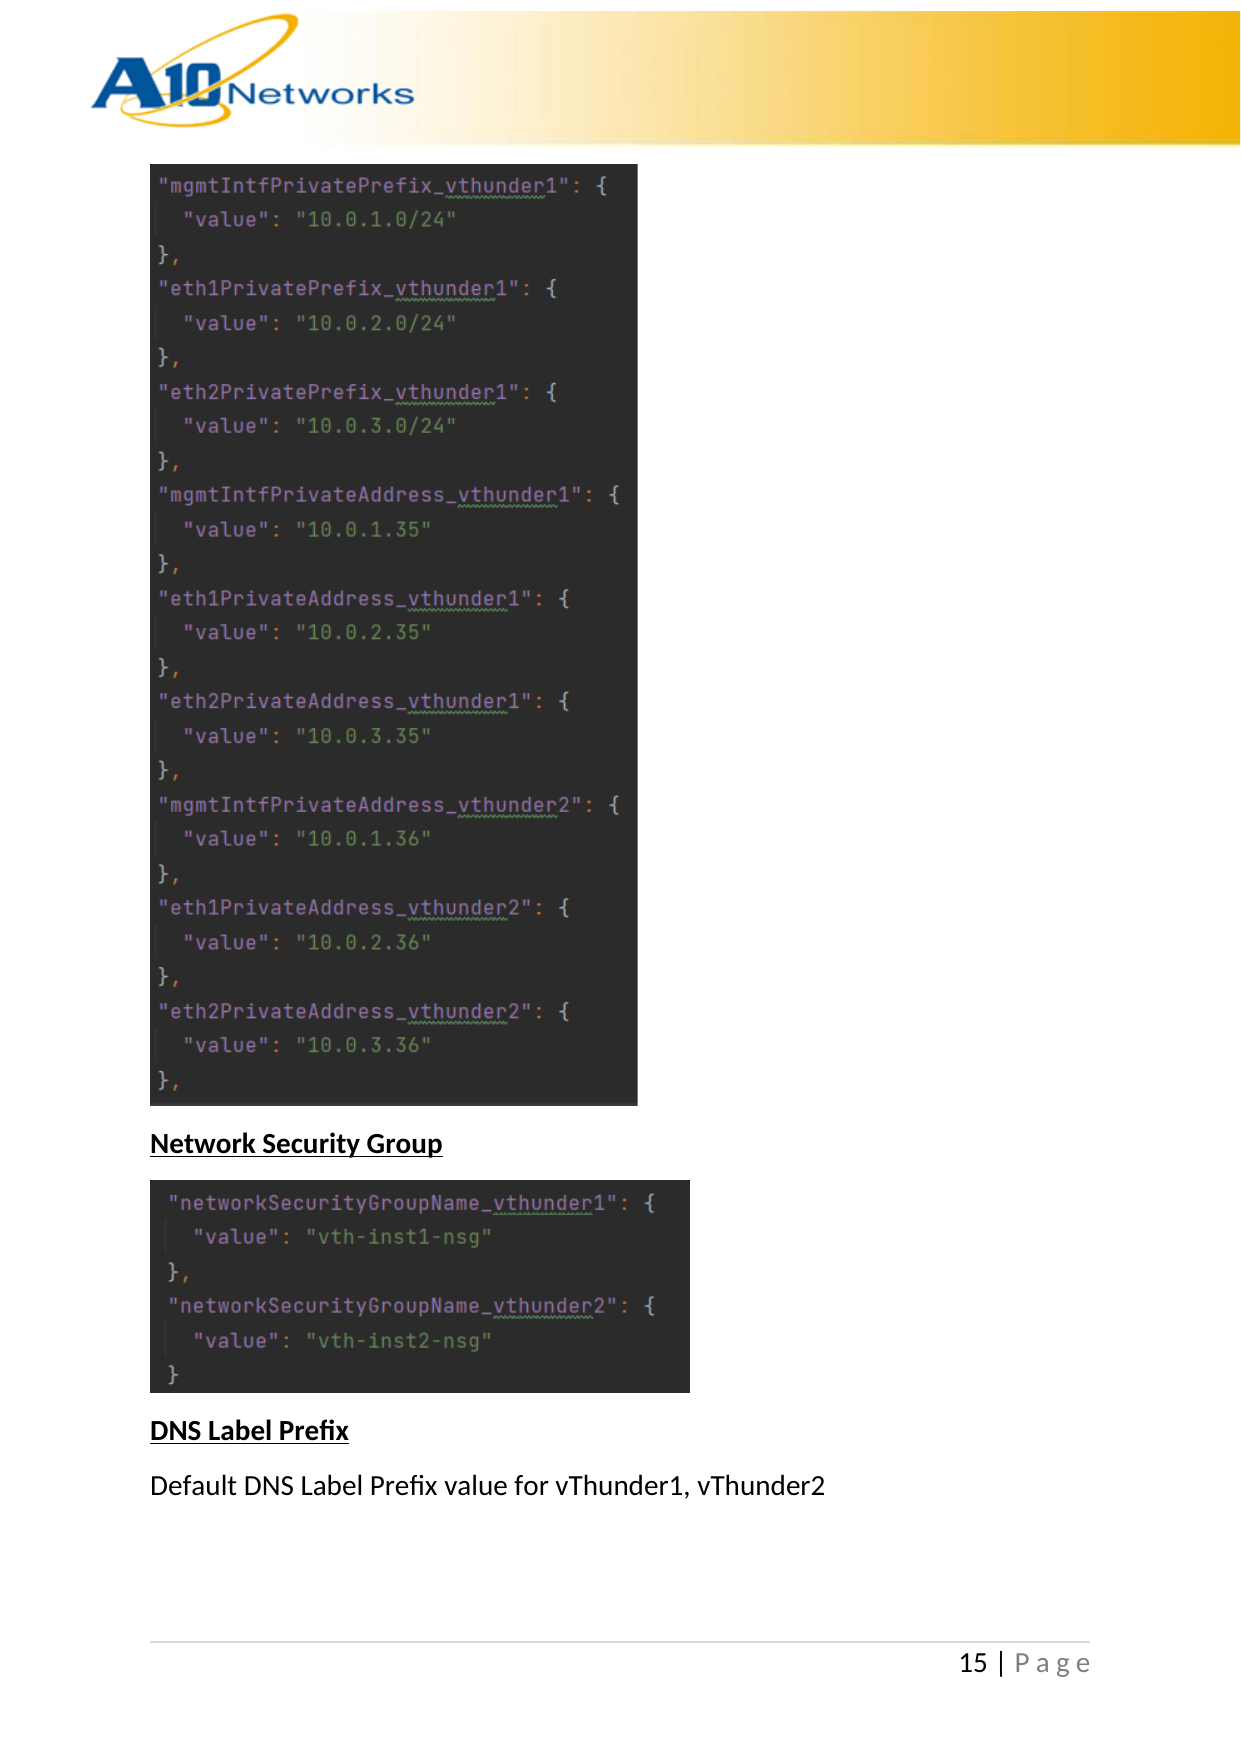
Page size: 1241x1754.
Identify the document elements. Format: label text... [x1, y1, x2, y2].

text Default DNS Label Prefix value for vThunder1, vThunder2 [150, 1467, 1090, 1503]
text Network Security Group [150, 1125, 1090, 1161]
picture [150, 164, 638, 1106]
picture [150, 1180, 690, 1393]
text DNS Label Prefix [150, 1412, 1090, 1448]
picture [0, 11, 1241, 147]
